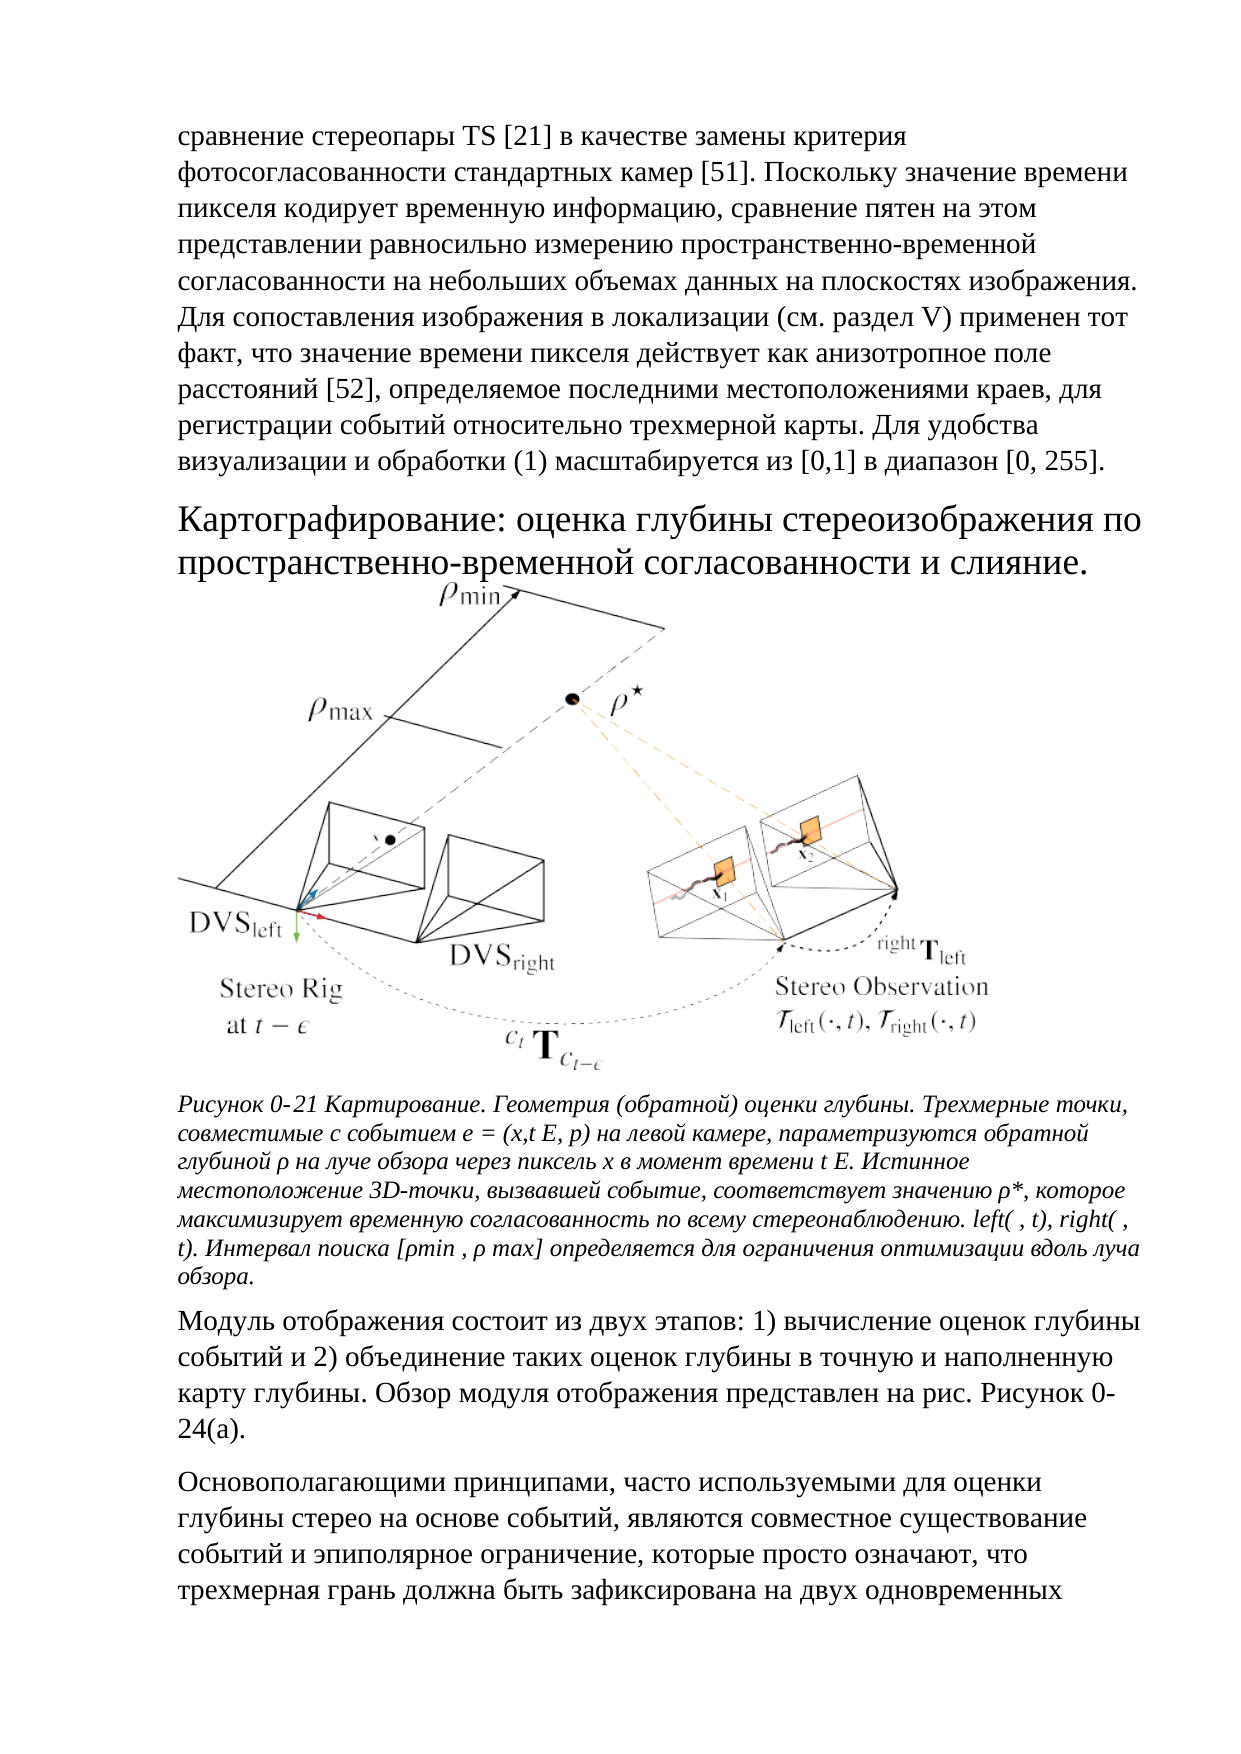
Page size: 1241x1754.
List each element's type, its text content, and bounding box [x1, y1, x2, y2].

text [177, 1464, 1152, 1606]
subtitle Картографирование: оценка глубины стереоизображения по пространственно-временной согласованности и слияние. [177, 496, 1152, 582]
picture [177, 582, 989, 1070]
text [177, 118, 1152, 477]
